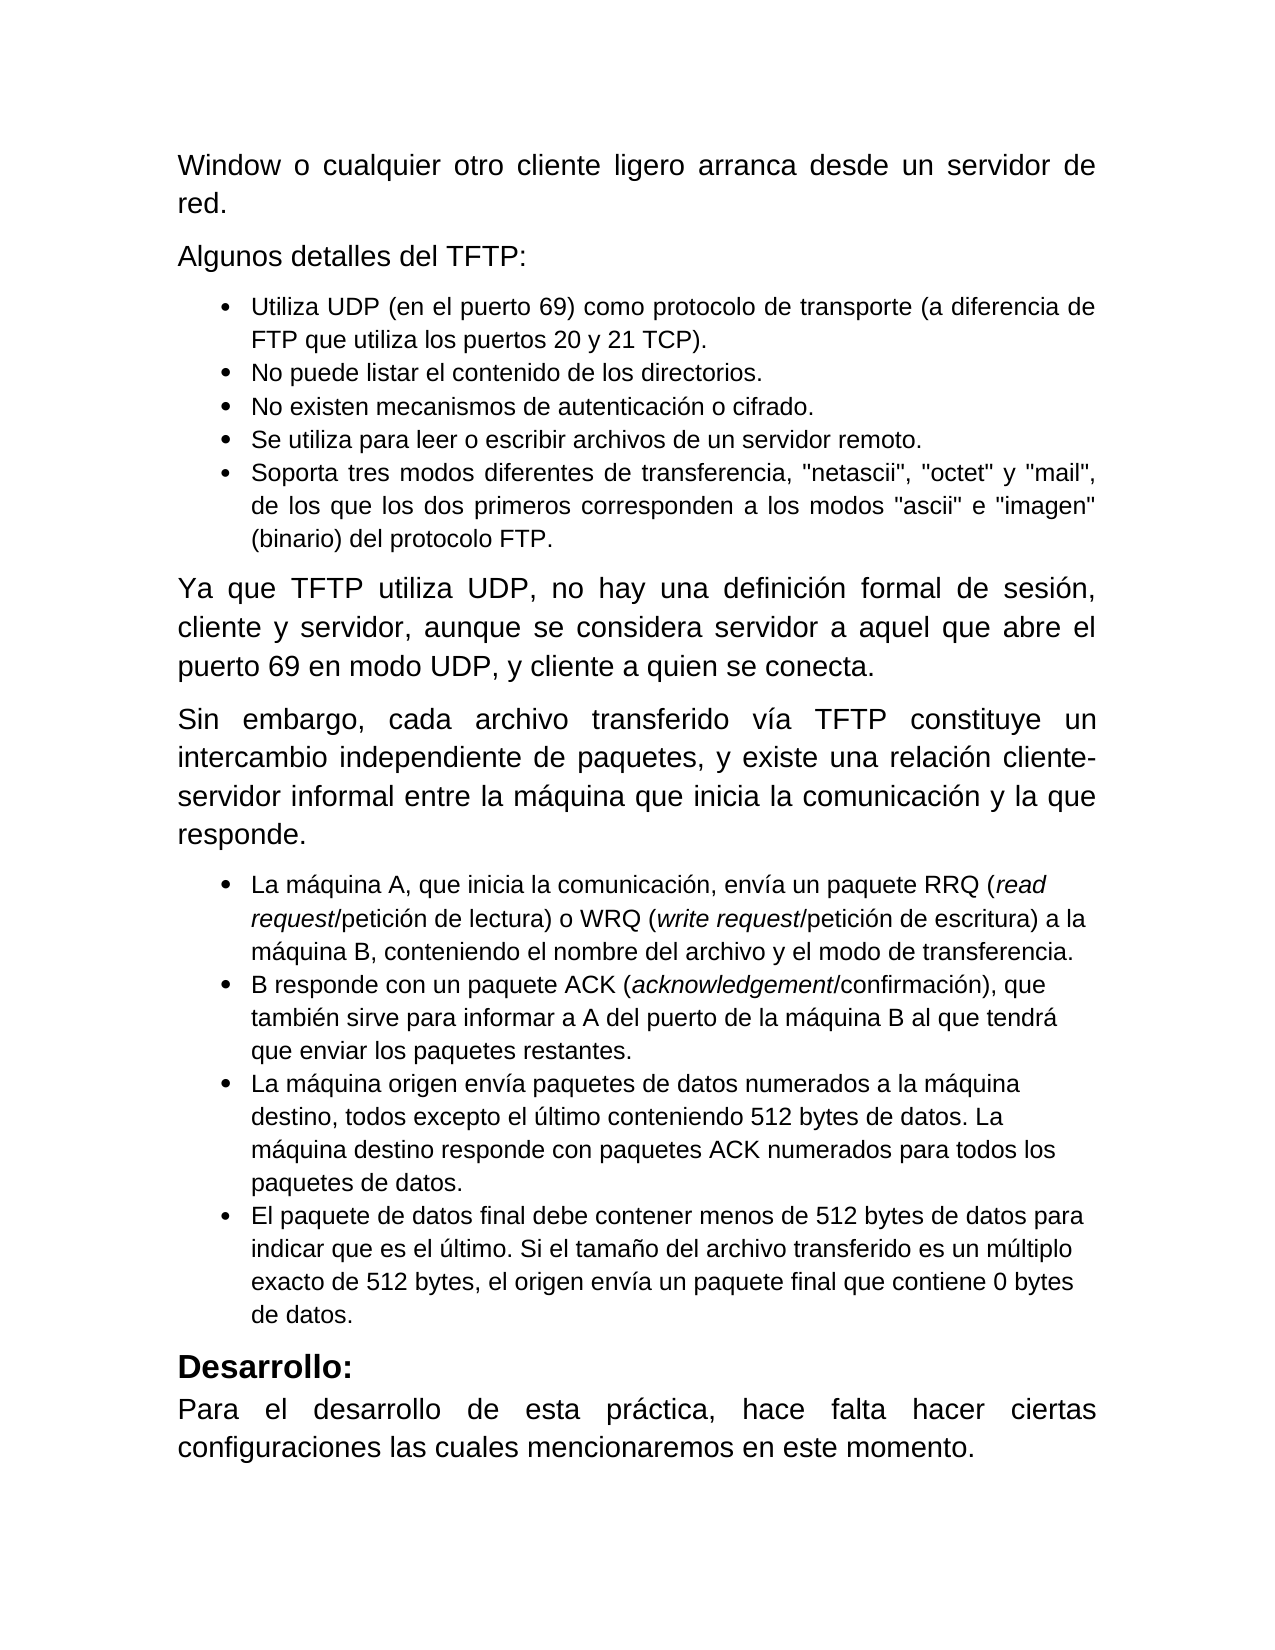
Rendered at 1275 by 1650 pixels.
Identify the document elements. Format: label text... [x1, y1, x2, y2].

list El paquete de datos final debe contener menos de 512 bytes de datos para indicar que es el último. Si el tamaño del archivo transferido es un múltiplo exacto de 512 bytes, el origen envía un paquete final que contiene 0 bytes de datos. [221, 1201, 1098, 1329]
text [177, 148, 1098, 220]
list Se utiliza para leer o escribir archivos de un servidor remoto. [221, 425, 1098, 453]
text Desarrollo: [177, 1348, 1098, 1386]
list La máquina A, que inicia la comunicación, envía un paquete RRQ (read request/petición de lectura) o WRQ (write request/petición de escritura) a la máquina B, conteniendo el nombre del archivo y el modo de transferencia. [221, 870, 1098, 965]
text Algunos detalles del TFTP: [177, 239, 1098, 273]
text Para el desarrollo de esta práctica, hace falta hacer ciertas configuraciones las cuales mencionaremos en este momento. [177, 1392, 1098, 1464]
list No existen mecanismos de autenticación o cifrado. [221, 392, 1098, 420]
list Utiliza UDP (en el puerto 69) como protocolo de transporte (a diferencia de FTP que utiliza los puertos 20 y 21 TCP). [221, 292, 1098, 354]
list B responde con un paquete ACK (acknowledgement/confirmación), que también sirve para informar a A del puerto de la máquina B al que tendrá que enviar los paquetes restantes. [221, 969, 1098, 1064]
list Soporta tres modos diferentes de transferencia, "netascii", "octet" y "mail", de los que los dos primeros corresponden a los modos "ascii" e "imagen" (binario) del protocolo FTP. [221, 458, 1098, 553]
list La máquina origen envía paquetes de datos numerados a la máquina destino, todos excepto el último conteniendo 512 bytes de datos. La máquina destino responde con paquetes ACK numerados para todos los paquetes de datos. [221, 1069, 1098, 1197]
text Ya que TFTP utiliza UDP, no hay una definición formal de sesión, cliente y servidor, aunque se considera servidor a aquel que abre el puerto 69 en modo UDP, y cliente a quien se conecta. [177, 571, 1098, 682]
list No puede listar el contenido de los directorios. [221, 358, 1098, 387]
text Sin embargo, cada archivo transferido vía TFTP constituye un intercambio independiente de paquetes, y existe una relación cliente-servidor informal entre la máquina que inicia la comunicación y la que responde. [177, 702, 1098, 851]
